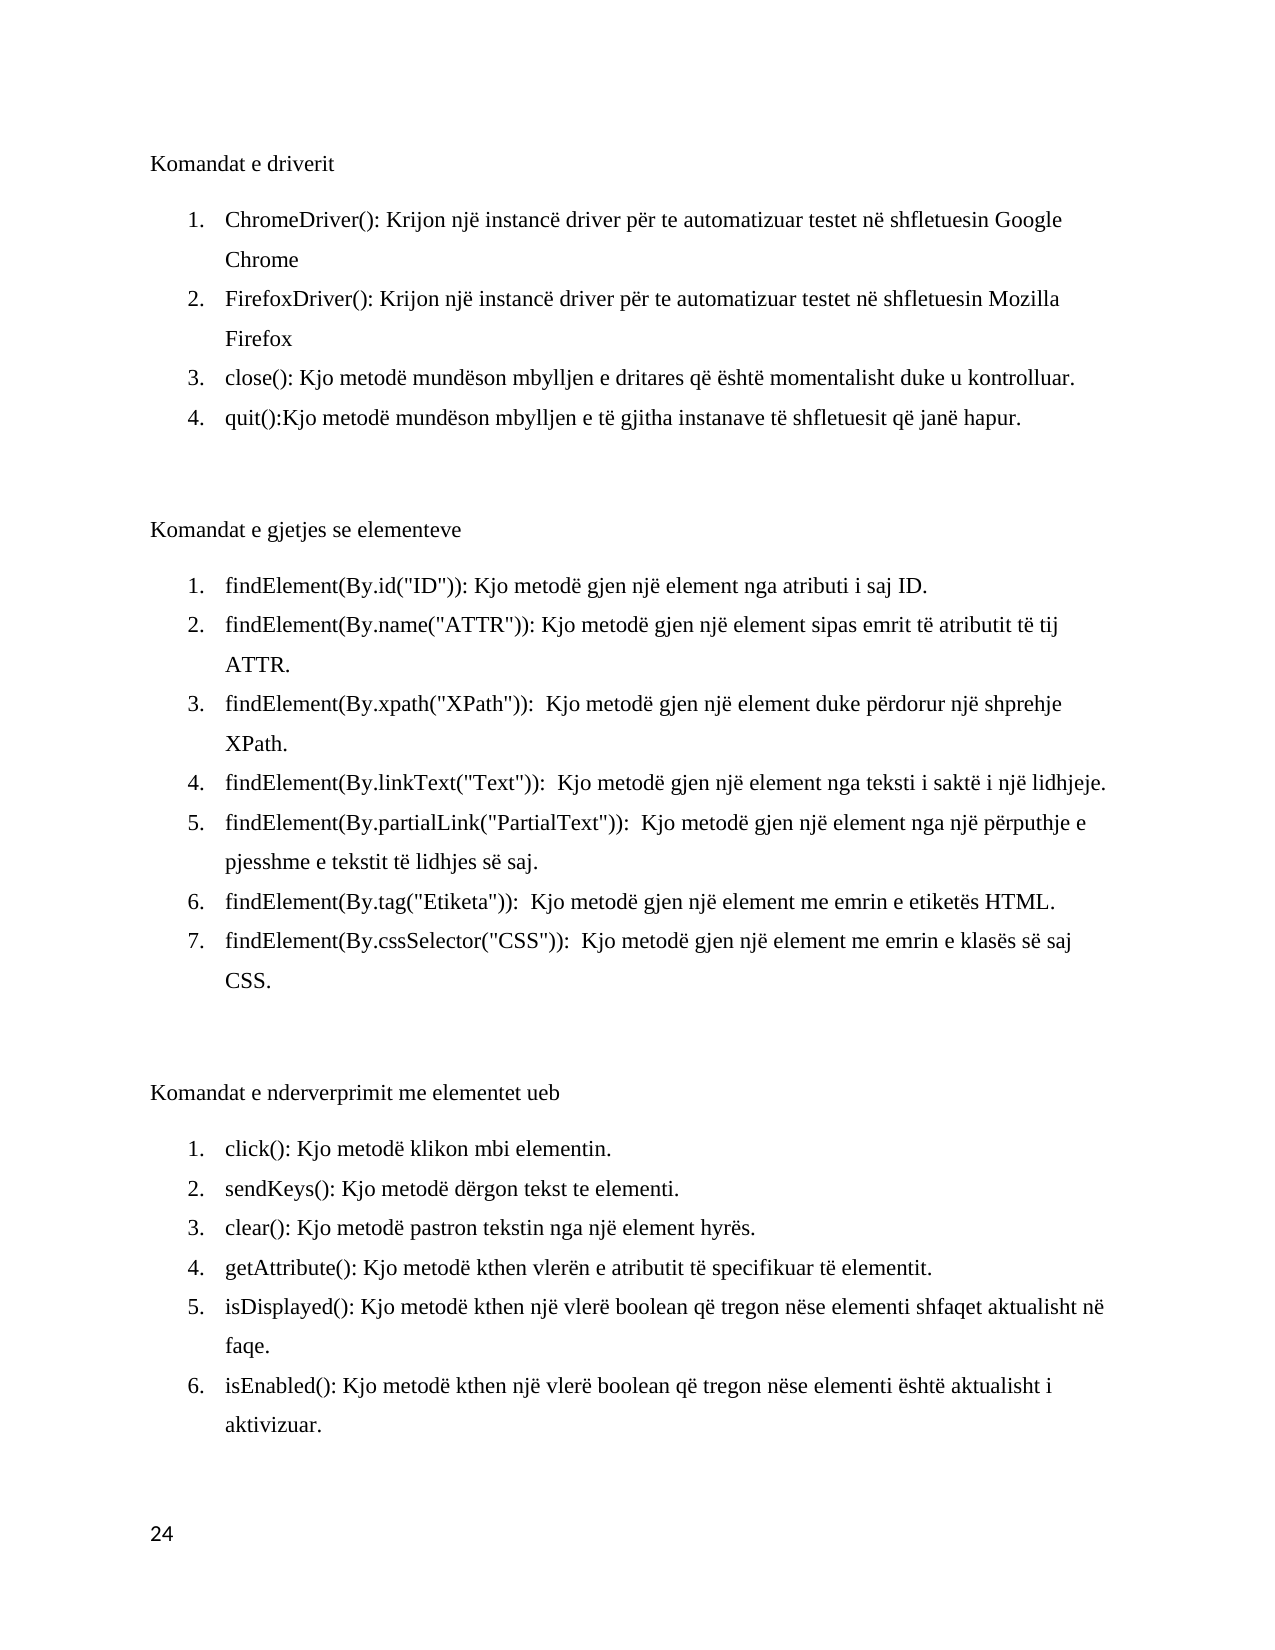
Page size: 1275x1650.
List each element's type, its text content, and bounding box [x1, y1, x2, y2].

list click(): Kjo metodë klikon mbi elementin. [187, 1135, 1125, 1162]
list getAttribute(): Kjo metodë kthen vlerën e atributit të specifikuar të elementit. [187, 1254, 1125, 1280]
list findElement(By.cssSelector("CSS")): Kjo metodë gjen një element me emrin e klasës së saj CSS. [187, 927, 1125, 993]
list findElement(By.tag("Etiketa")): Kjo metodë gjen një element me emrin e etiketës HTML. [187, 888, 1125, 914]
list ChromeDriver(): Krijon një instancë driver për te automatizuar testet në shfletuesin Google Chrome [187, 206, 1125, 272]
list findElement(By.linkText("Text")): Kjo metodë gjen një element nga teksti i saktë i një lidhjeje. [187, 769, 1125, 796]
list sendKeys(): Kjo metodë dërgon tekst te elementi. [187, 1175, 1125, 1201]
list findElement(By.name("ATTR")): Kjo metodë gjen një element sipas emrit të atributit të tij ATTR. [187, 611, 1125, 677]
text Komandat e nderverprimit me elementet ueb [150, 1079, 1125, 1105]
text Komandat e gjetjes se elementeve [150, 516, 1125, 542]
list FirefoxDriver(): Krijon një instancë driver për te automatizuar testet në shfletuesin Mozilla Firefox [187, 285, 1125, 351]
list quit():Kjo metodë mundëson mbylljen e të gjitha instanave të shfletuesit që janë hapur. [187, 403, 1125, 430]
list findElement(By.xpath("XPath")): Kjo metodë gjen një element duke përdorur një shprehje XPath. [187, 690, 1125, 756]
text Komandat e driverit [150, 150, 1125, 176]
list findElement(By.partialLink("PartialText")): Kjo metodë gjen një element nga një përputhje e pjesshme e tekstit të lidhjes së saj. [187, 809, 1125, 875]
list findElement(By.id("ID")): Kjo metodë gjen një element nga atributi i saj ID. [187, 572, 1125, 598]
list isEnabled(): Kjo metodë kthen një vlerë boolean që tregon nëse elementi është aktualisht i aktivizuar. [187, 1372, 1125, 1438]
list close(): Kjo metodë mundëson mbylljen e dritares që është momentalisht duke u kontrolluar. [187, 364, 1125, 390]
list isDisplayed(): Kjo metodë kthen një vlerë boolean që tregon nëse elementi shfaqet aktualisht në faqe. [187, 1293, 1125, 1359]
list clear(): Kjo metodë pastron tekstin nga një element hyrës. [187, 1214, 1125, 1241]
